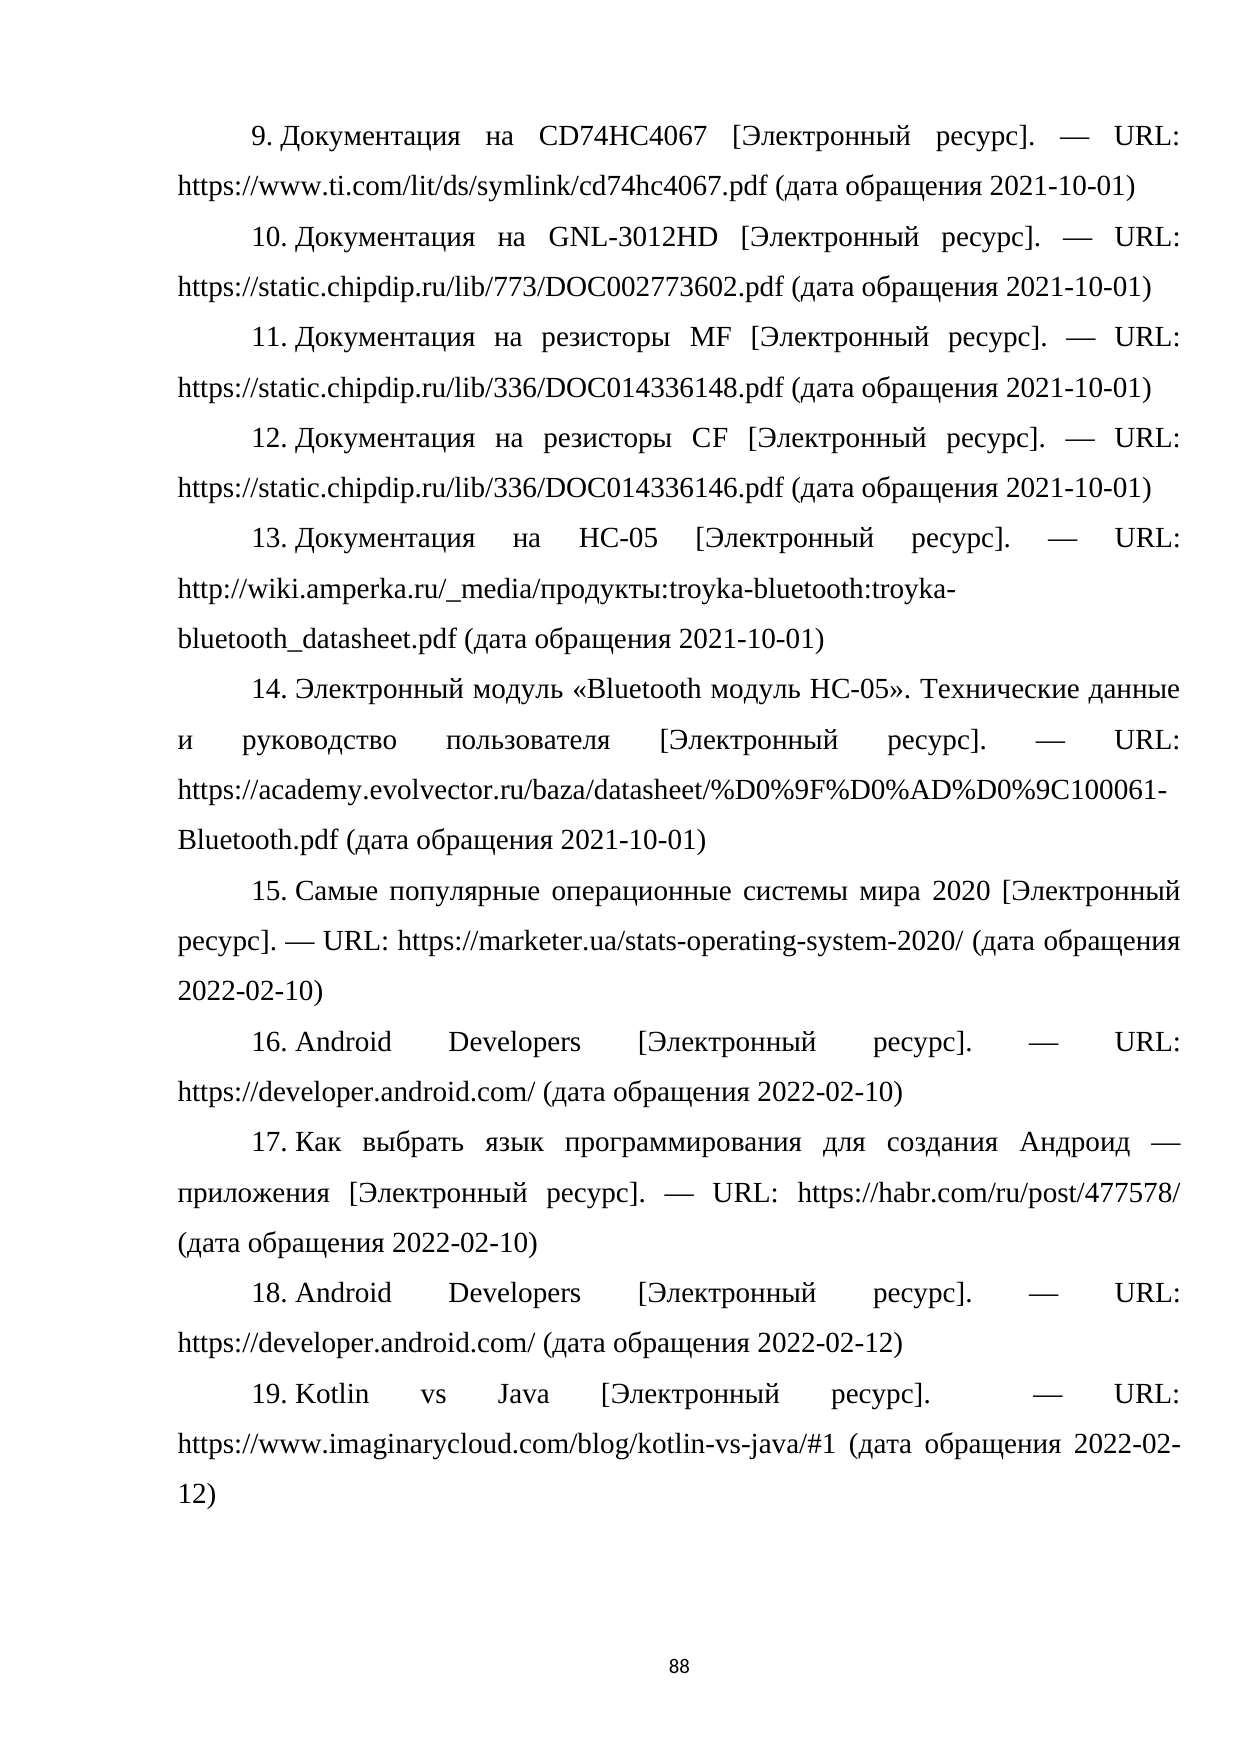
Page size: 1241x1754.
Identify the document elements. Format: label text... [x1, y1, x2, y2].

list Документация на GNL-3012HD [Электронный ресурс]. — URL: https://static.chipdip.ru/lib/773/DOC002773602.pdf (дата обращения 2021-10-01) [177, 219, 1181, 303]
list Kotlin vs Java [Электронный ресурс]. — URL: https://www.imaginarycloud.com/blog/kotlin-vs-java/#1 (дата обращения 2022-02-12) [177, 1376, 1181, 1510]
list Как выбрать язык программирования для создания Андроид — приложения [Электронный ресурс]. — URL: https://habr.com/ru/post/477578/ (дата обращения 2022-02-10) [177, 1124, 1181, 1258]
list Android Developers [Электронный ресурс]. — URL: https://developer.android.com/ (дата обращения 2022-02-12) [177, 1275, 1181, 1359]
list Документация на резисторы СF [Электронный ресурс]. — URL: https://static.chipdip.ru/lib/336/DOC014336146.pdf (дата обращения 2021-10-01) [177, 420, 1181, 504]
list Android Developers [Электронный ресурс]. — URL: https://developer.android.com/ (дата обращения 2022-02-10) [177, 1024, 1181, 1108]
list Самые популярные операционные системы мира 2020 [Электронный ресурс]. — URL: https://marketer.ua/stats-operating-system-2020/ (дата обращения 2022-02-10) [177, 873, 1181, 1007]
list Электронный модуль «Bluetooth модуль HC-05». Технические данные и руководство пользователя [Электронный ресурс]. — URL: https://academy.evolvector.ru/baza/datasheet/%D0%9F%D0%AD%D0%9C100061-Bluetooth.pdf (дата обращения 2021-10-01) [177, 672, 1181, 856]
list Документация на резисторы MF [Электронный ресурс]. — URL: https://static.chipdip.ru/lib/336/DOC014336148.pdf (дата обращения 2021-10-01) [177, 319, 1181, 403]
list Документация на CD74HC4067 [Электронный ресурс]. — URL: https://www.ti.com/lit/ds/symlink/cd74hc4067.pdf (дата обращения 2021-10-01) [177, 118, 1181, 202]
list Документация на HC-05 [Электронный ресурс]. — URL: http://wiki.amperka.ru/_media/продукты:troyka-bluetooth:troyka-bluetooth_datasheet.pdf (дата обращения 2021-10-01) [177, 521, 1181, 655]
